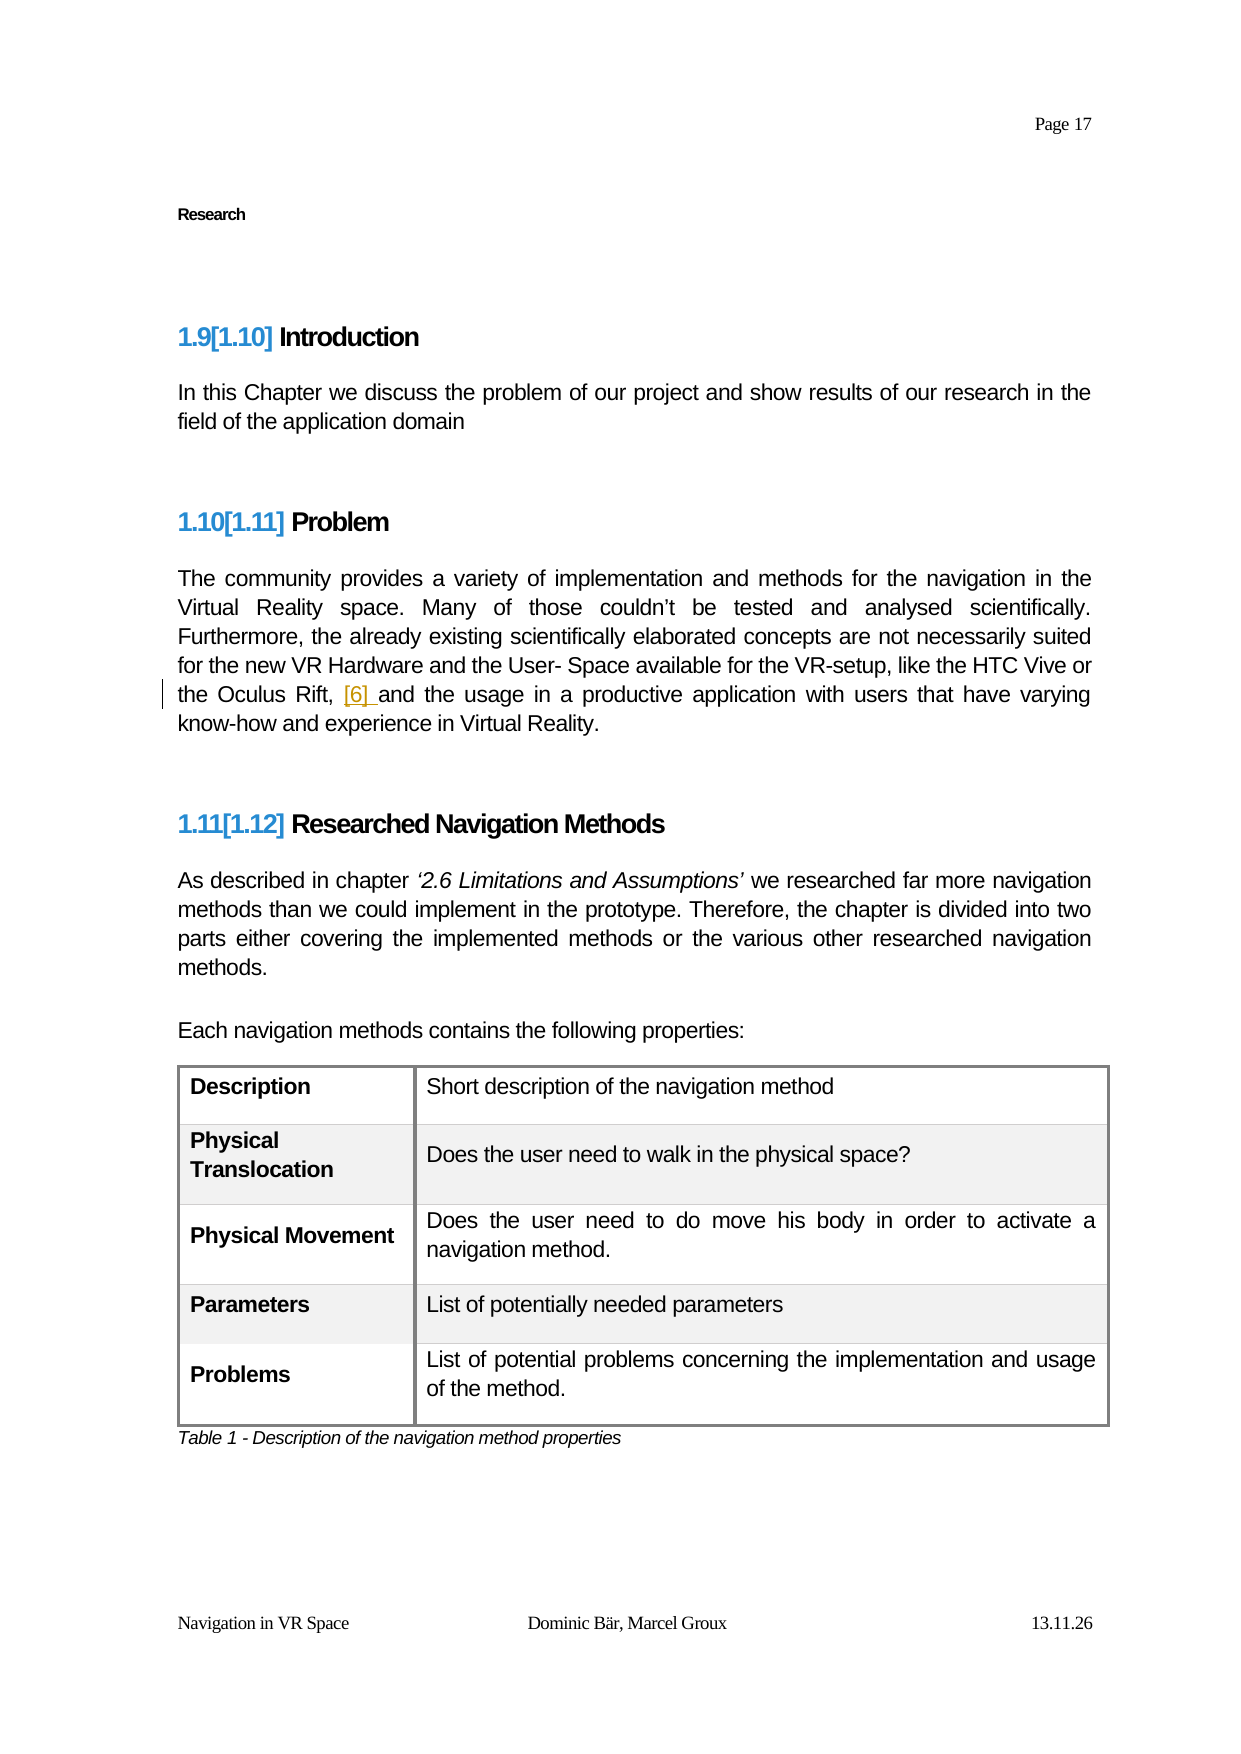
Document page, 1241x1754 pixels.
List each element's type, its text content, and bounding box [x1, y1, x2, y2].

table_header Description [180, 1068, 413, 1124]
subtitle Introduction [177, 321, 1092, 352]
subtitle Research [171, 199, 1092, 244]
table_header Short description of the navigation method [417, 1068, 1107, 1124]
subtitle Researched Navigation Methods [177, 808, 1092, 840]
subtitle Problem [177, 506, 1092, 538]
table_cell Does the user need to walk in the physical space? [417, 1125, 1107, 1204]
table_cell Does the user need to do move his body in order to activate a navigation method. [417, 1205, 1107, 1284]
table_cell Physical Movement [180, 1205, 413, 1284]
table_cell List of potential problems concerning the implementation and usage of the method. [417, 1344, 1107, 1423]
text Each navigation methods contains the following properties: [177, 1015, 1092, 1044]
table_cell Physical Translocation [180, 1125, 413, 1204]
table_cell List of potentially needed parameters [417, 1285, 1107, 1343]
text As described in chapter ‘2.6 Limitations and Assumptions’ we researched far more navigation methods than we could implement in the prototype. Therefore, the chapter is divided into two parts either covering the implemented methods or the various other researched navigation methods. [177, 865, 1092, 981]
table_cell Problems [180, 1344, 413, 1423]
text Table 1 - Description of the navigation method properties [177, 1427, 1092, 1448]
text The community provides a variety of implementation and methods for the navigation in the Virtual Reality space. Many of those couldn’t be tested and analysed scientifically. Furthermore, the already existing scientifically elaborated concepts are not necessarily suited for the new VR Hardware and the User- Space available for the VR-setup, like the HTC Vive or the Oculus Rift, and the usage in a productive application with users that have varying know-how and experience in Virtual Reality. [177, 563, 1092, 738]
text In this Chapter we discuss the problem of our project and show results of our research in the field of the application domain [177, 377, 1092, 436]
table_cell Parameters [180, 1285, 413, 1343]
